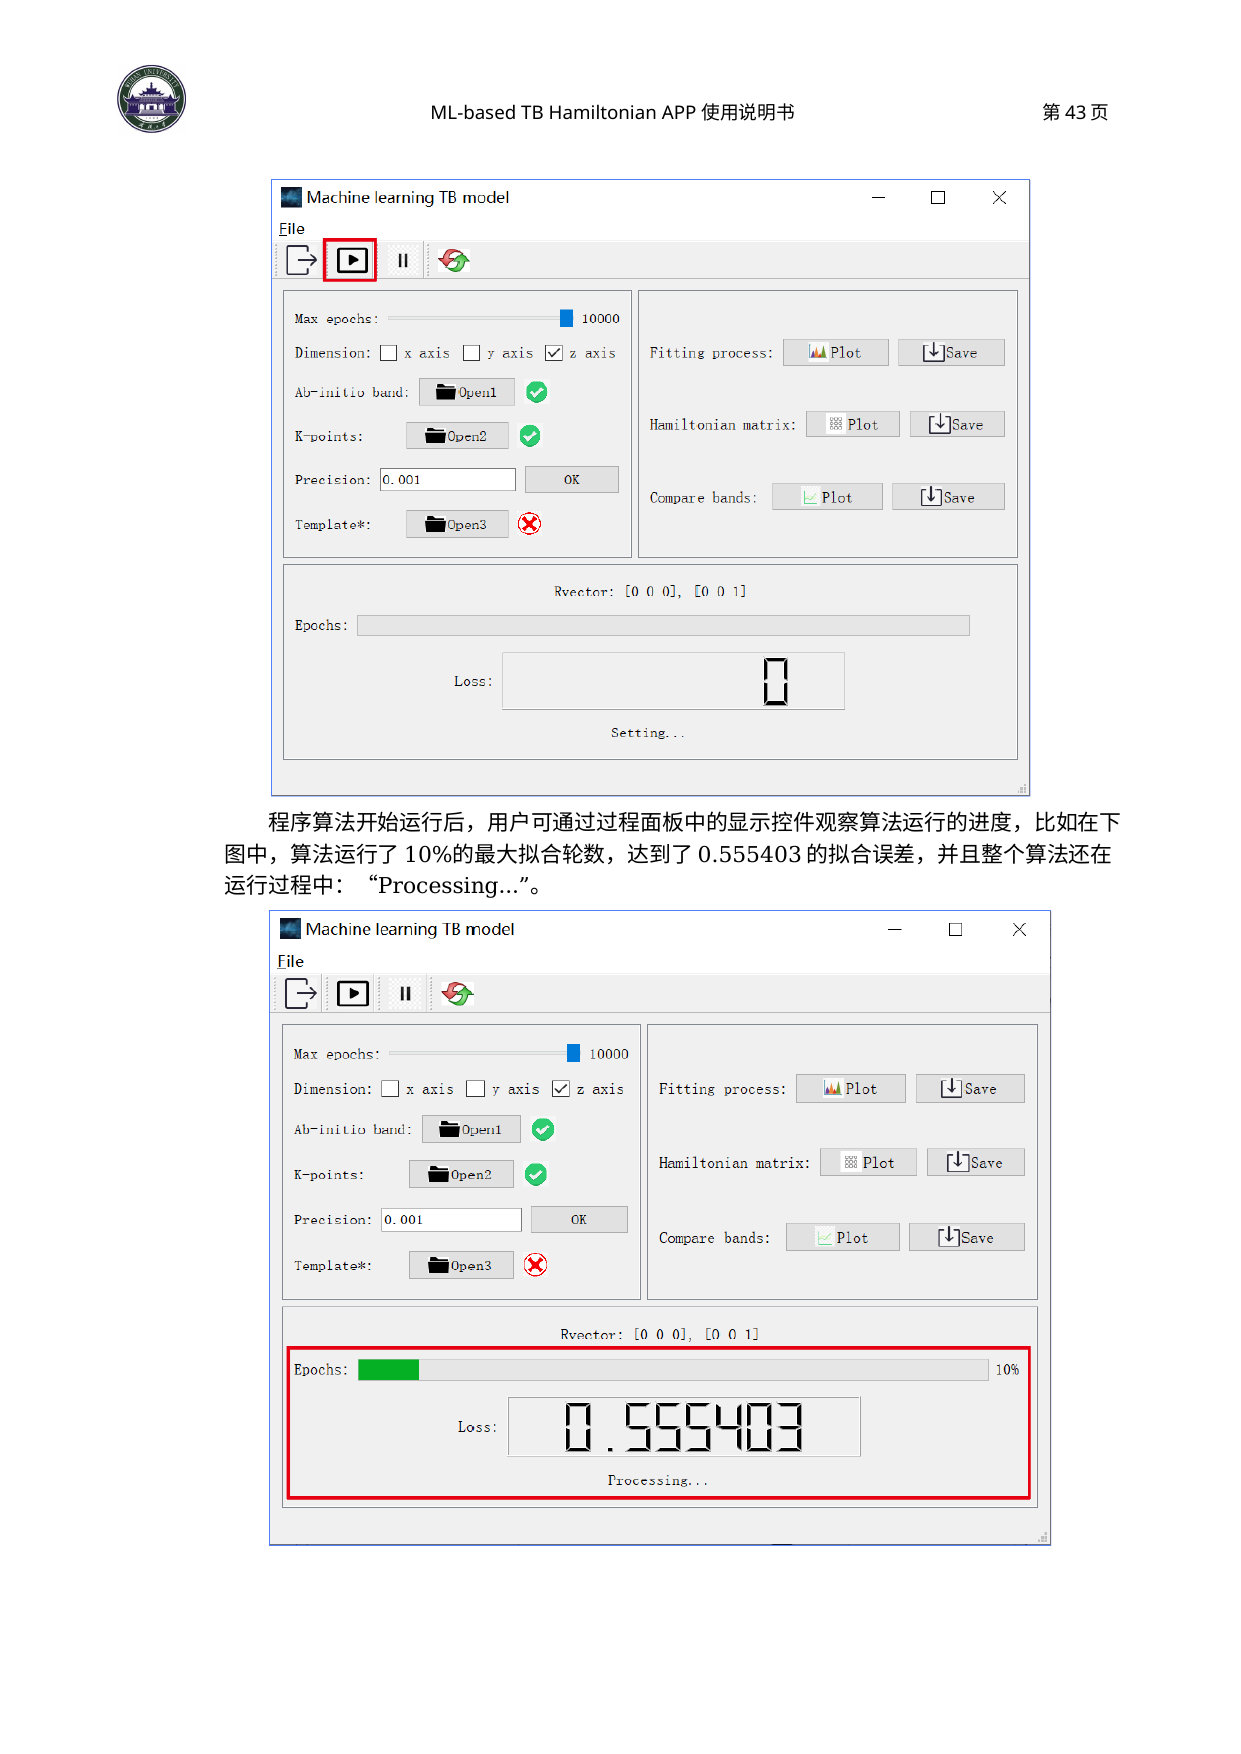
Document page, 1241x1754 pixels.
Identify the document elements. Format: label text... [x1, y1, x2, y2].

picture [268, 177, 1031, 797]
picture [268, 908, 1052, 1547]
picture [116, 64, 187, 134]
text 程序算法开始运行后，用户可通过过程面板中的显示控件观察算法运行的进度，比如在下图中，算法运行了10%的最大拟合轮数，达到了0.555403的拟合误差，并且整个算法还在运行过程中：“Processing…”。 [224, 805, 1122, 900]
